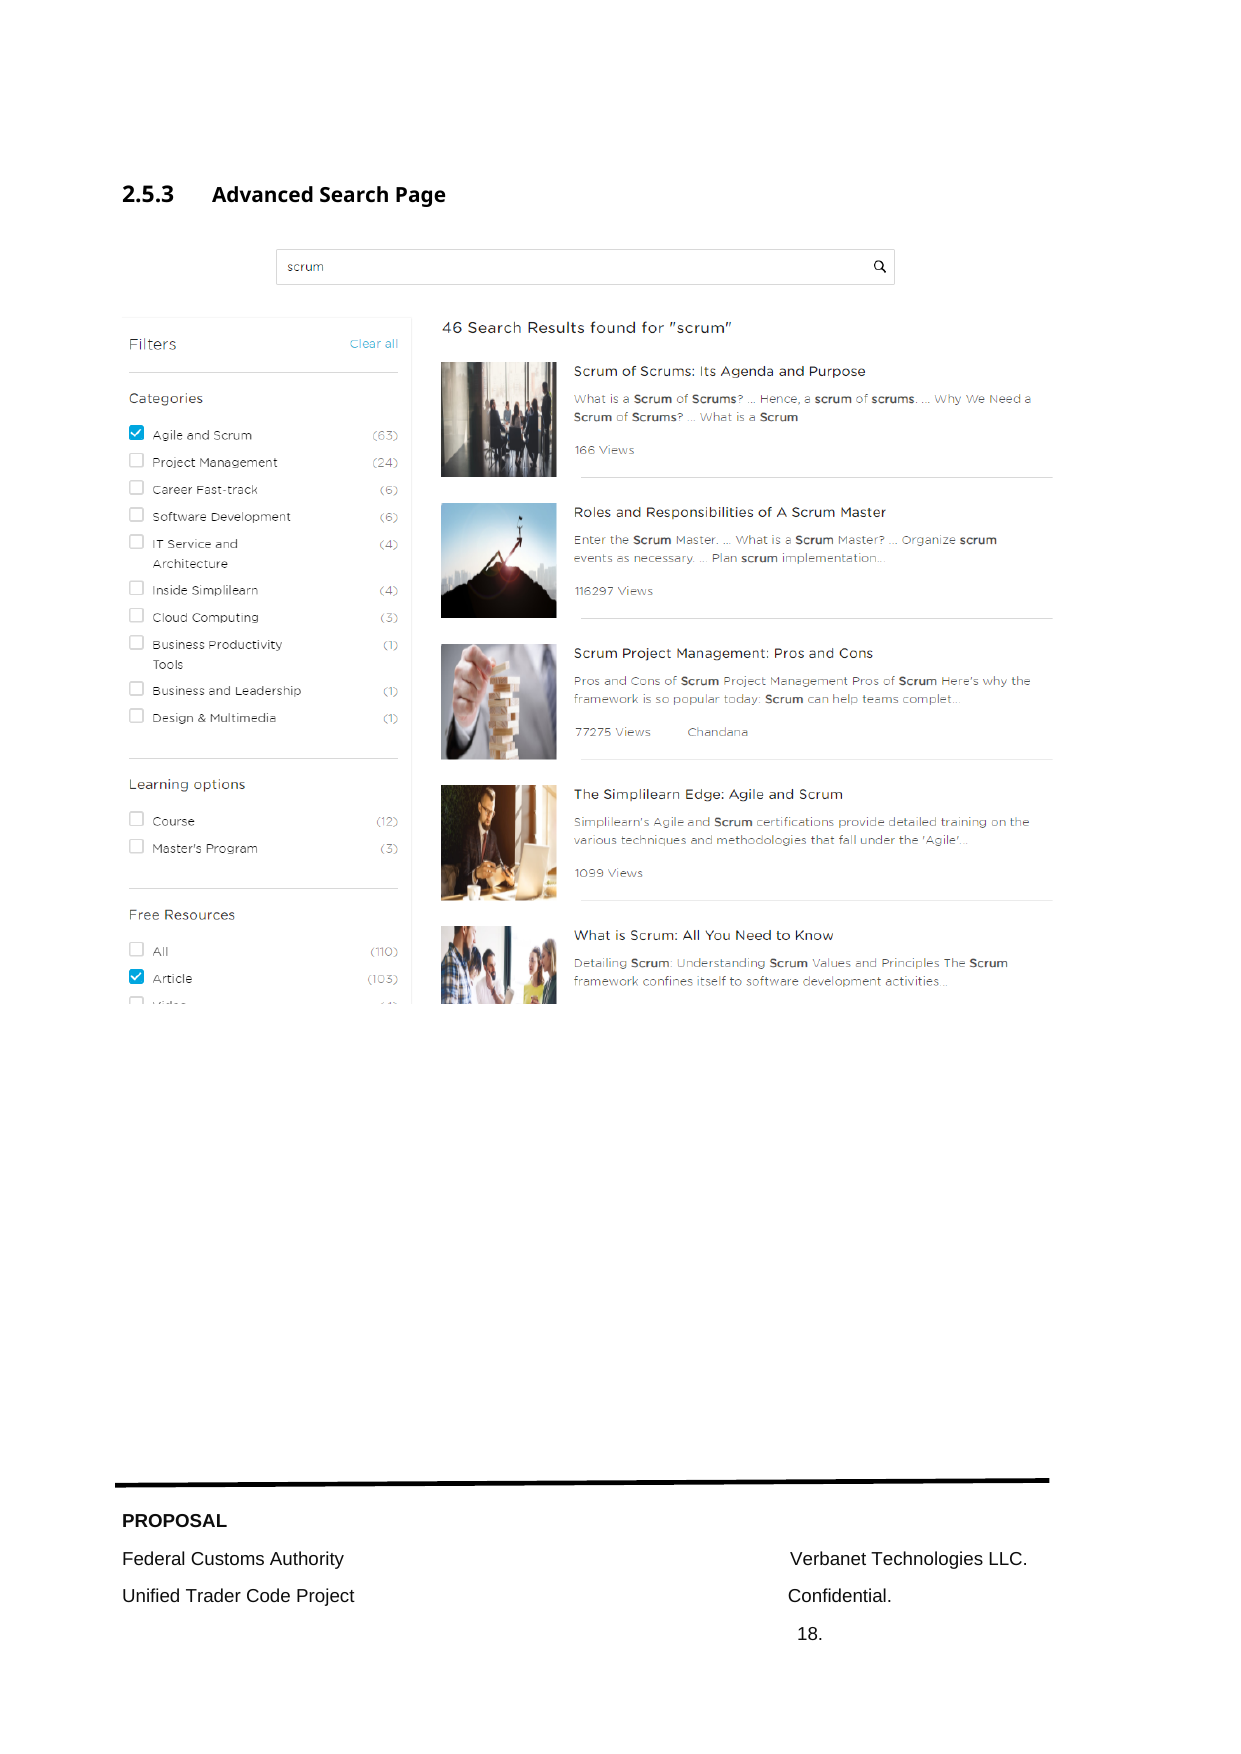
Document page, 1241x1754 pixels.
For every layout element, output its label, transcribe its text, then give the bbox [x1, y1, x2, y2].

subtitle Advanced Search Page [122, 178, 1053, 209]
picture [121, 246, 1053, 1004]
